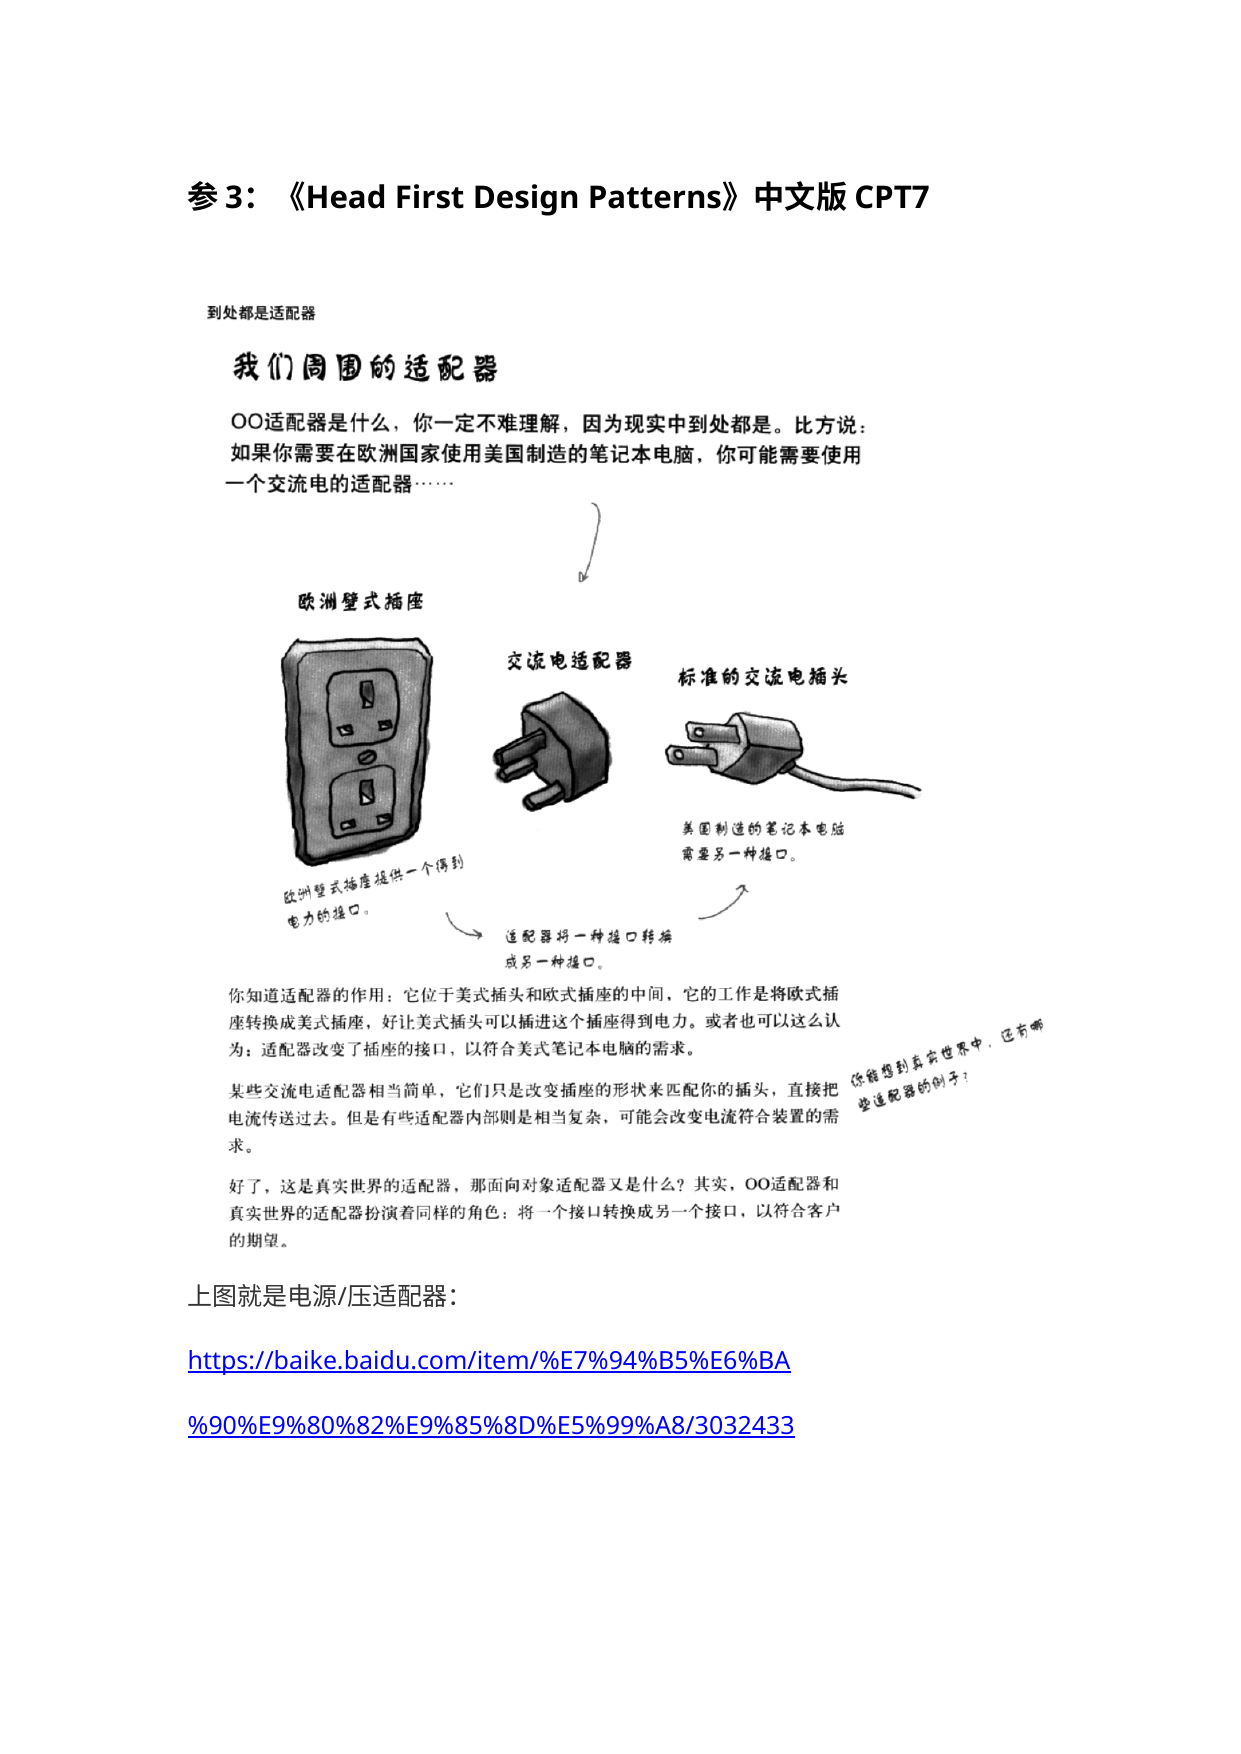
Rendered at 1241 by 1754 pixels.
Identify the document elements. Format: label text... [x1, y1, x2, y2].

text https://baike.baidu.com/item/%E7%94%B5%E6%BA%90%E9%80%82%E9%85%8D%E5%99%A8/3032433 [187, 1327, 1053, 1457]
picture [187, 287, 1053, 1254]
text 上图就是电源/压适配器： [187, 1262, 1053, 1327]
subtitle 参3：《Head First Design Patterns》中文版 CPT7 [187, 162, 1053, 227]
